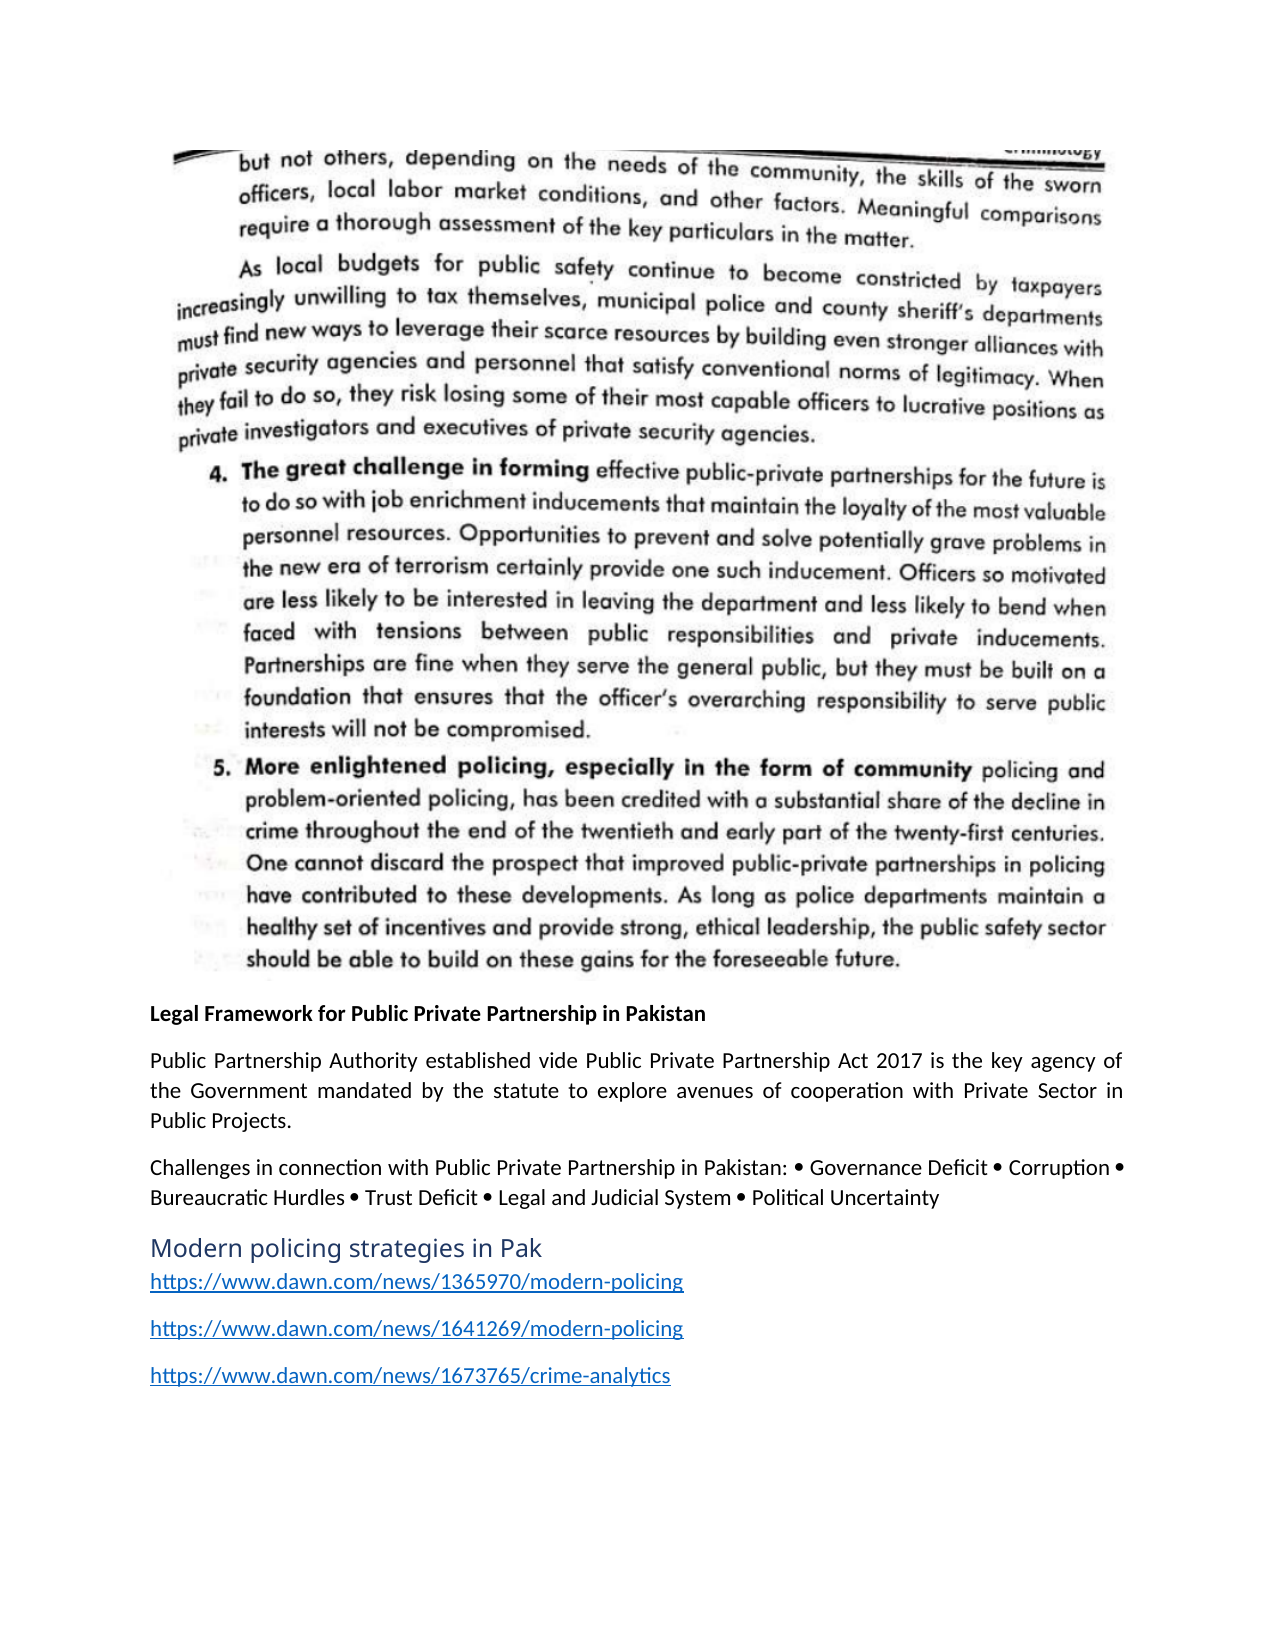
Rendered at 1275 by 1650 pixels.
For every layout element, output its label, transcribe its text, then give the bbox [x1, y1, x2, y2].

text Legal Framework for Public Private Partnership in Pakistan [150, 999, 1125, 1027]
text https://www.dawn.com/news/1365970/modern-policing [150, 1267, 1125, 1295]
text https://www.dawn.com/news/1641269/modern-policing [150, 1314, 1125, 1342]
text https://www.dawn.com/news/1673765/crime-analytics [150, 1361, 1125, 1389]
text Challenges in connection with Public Private Partnership in Pakistan: Governance Deficit Corruption Bureaucratic Hurdles Trust Deficit Legal and Judicial System Political Uncertainty [150, 1153, 1125, 1211]
subtitle Modern policing strategies in Pak [150, 1230, 1125, 1264]
text Public Partnership Authority established vide Public Private Partnership Act 2017 is the key agency of the Government mandated by the statute to explore avenues of cooperation with Private Sector in Public Projects. [150, 1046, 1125, 1134]
picture [150, 150, 1125, 981]
